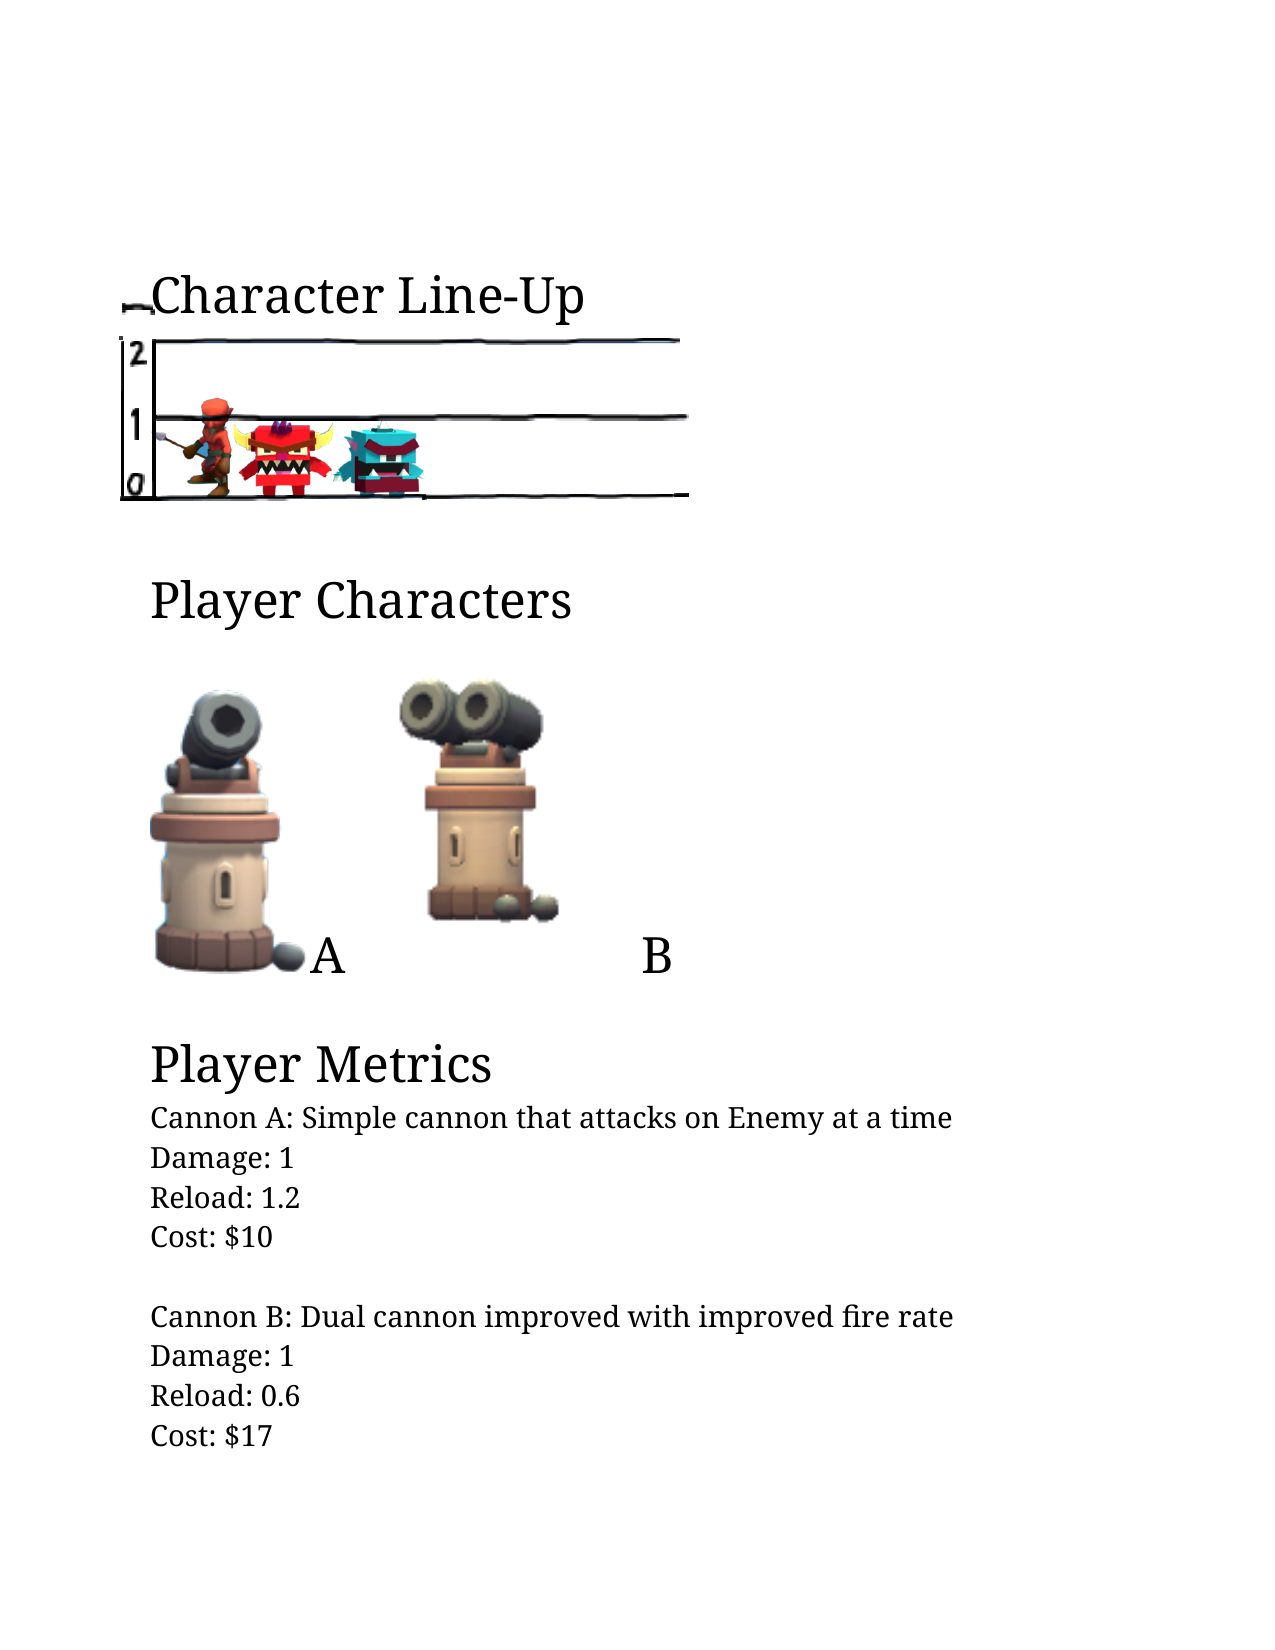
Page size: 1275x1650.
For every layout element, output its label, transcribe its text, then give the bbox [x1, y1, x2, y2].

text Damage: 1 [150, 1137, 1125, 1177]
picture [130, 341, 147, 367]
picture [120, 338, 689, 501]
picture [131, 408, 139, 440]
text Damage: 1 [150, 1336, 1125, 1375]
picture [122, 303, 155, 315]
text Reload: 0.6 [150, 1375, 1125, 1415]
text Player Characters [150, 566, 1125, 634]
text Cannon B: Dual cannon improved with improved fire rate [150, 1296, 1125, 1336]
text Cost: $10 [150, 1217, 1125, 1256]
text Player Metrics [150, 1029, 1125, 1097]
picture [358, 675, 642, 974]
subtitle Character Line-Up [150, 260, 1125, 328]
picture [150, 689, 310, 974]
text Cost: $17 [150, 1415, 1125, 1455]
text Reload: 1.2 [150, 1177, 1125, 1217]
text Cannon A: Simple cannon that attacks on Enemy at a time [150, 1097, 1125, 1137]
